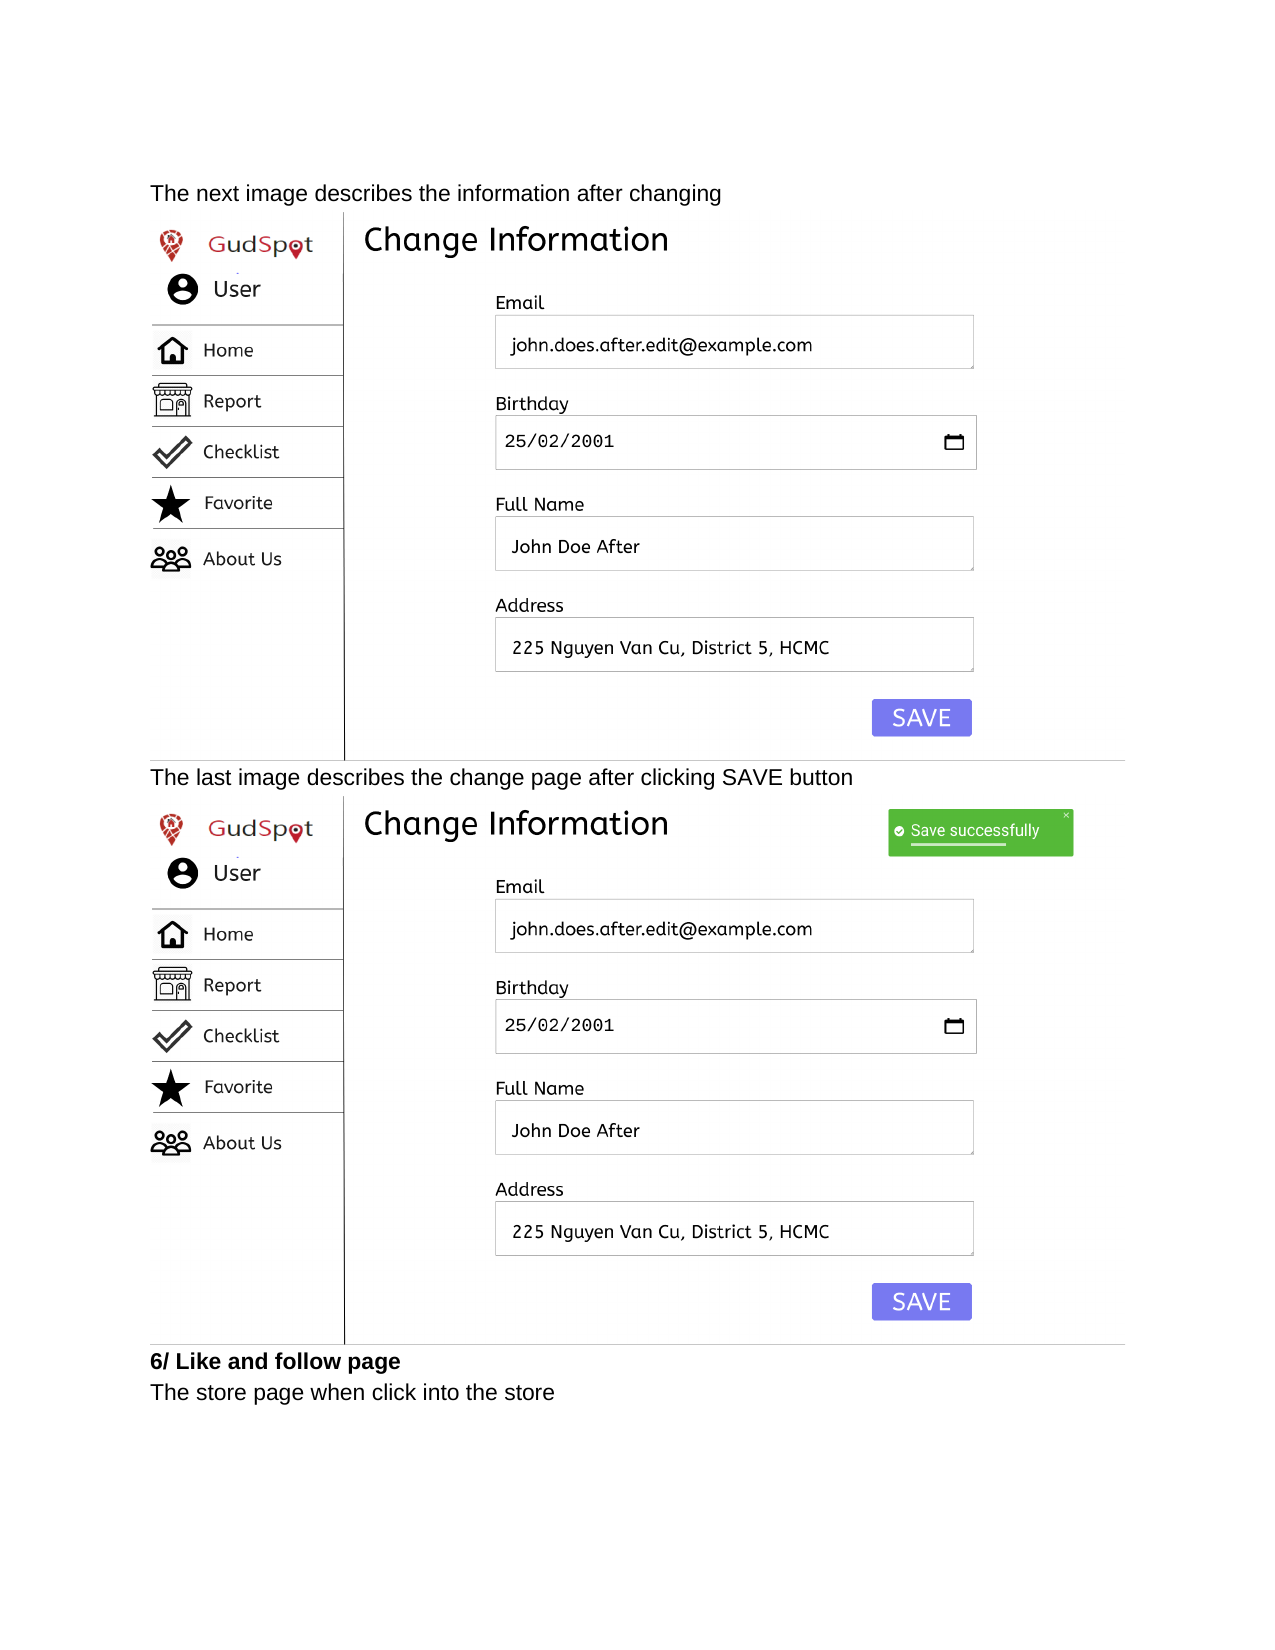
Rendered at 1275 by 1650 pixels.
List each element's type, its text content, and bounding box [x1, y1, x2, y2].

text 6/ Like and follow page [150, 1348, 1125, 1375]
text The last image describes the change page after clicking SAVE button [150, 764, 1125, 791]
picture [150, 210, 1125, 761]
text The store page when click into the store [150, 1378, 1125, 1405]
text The next image describes the information after changing [150, 180, 1125, 207]
picture [150, 794, 1125, 1345]
